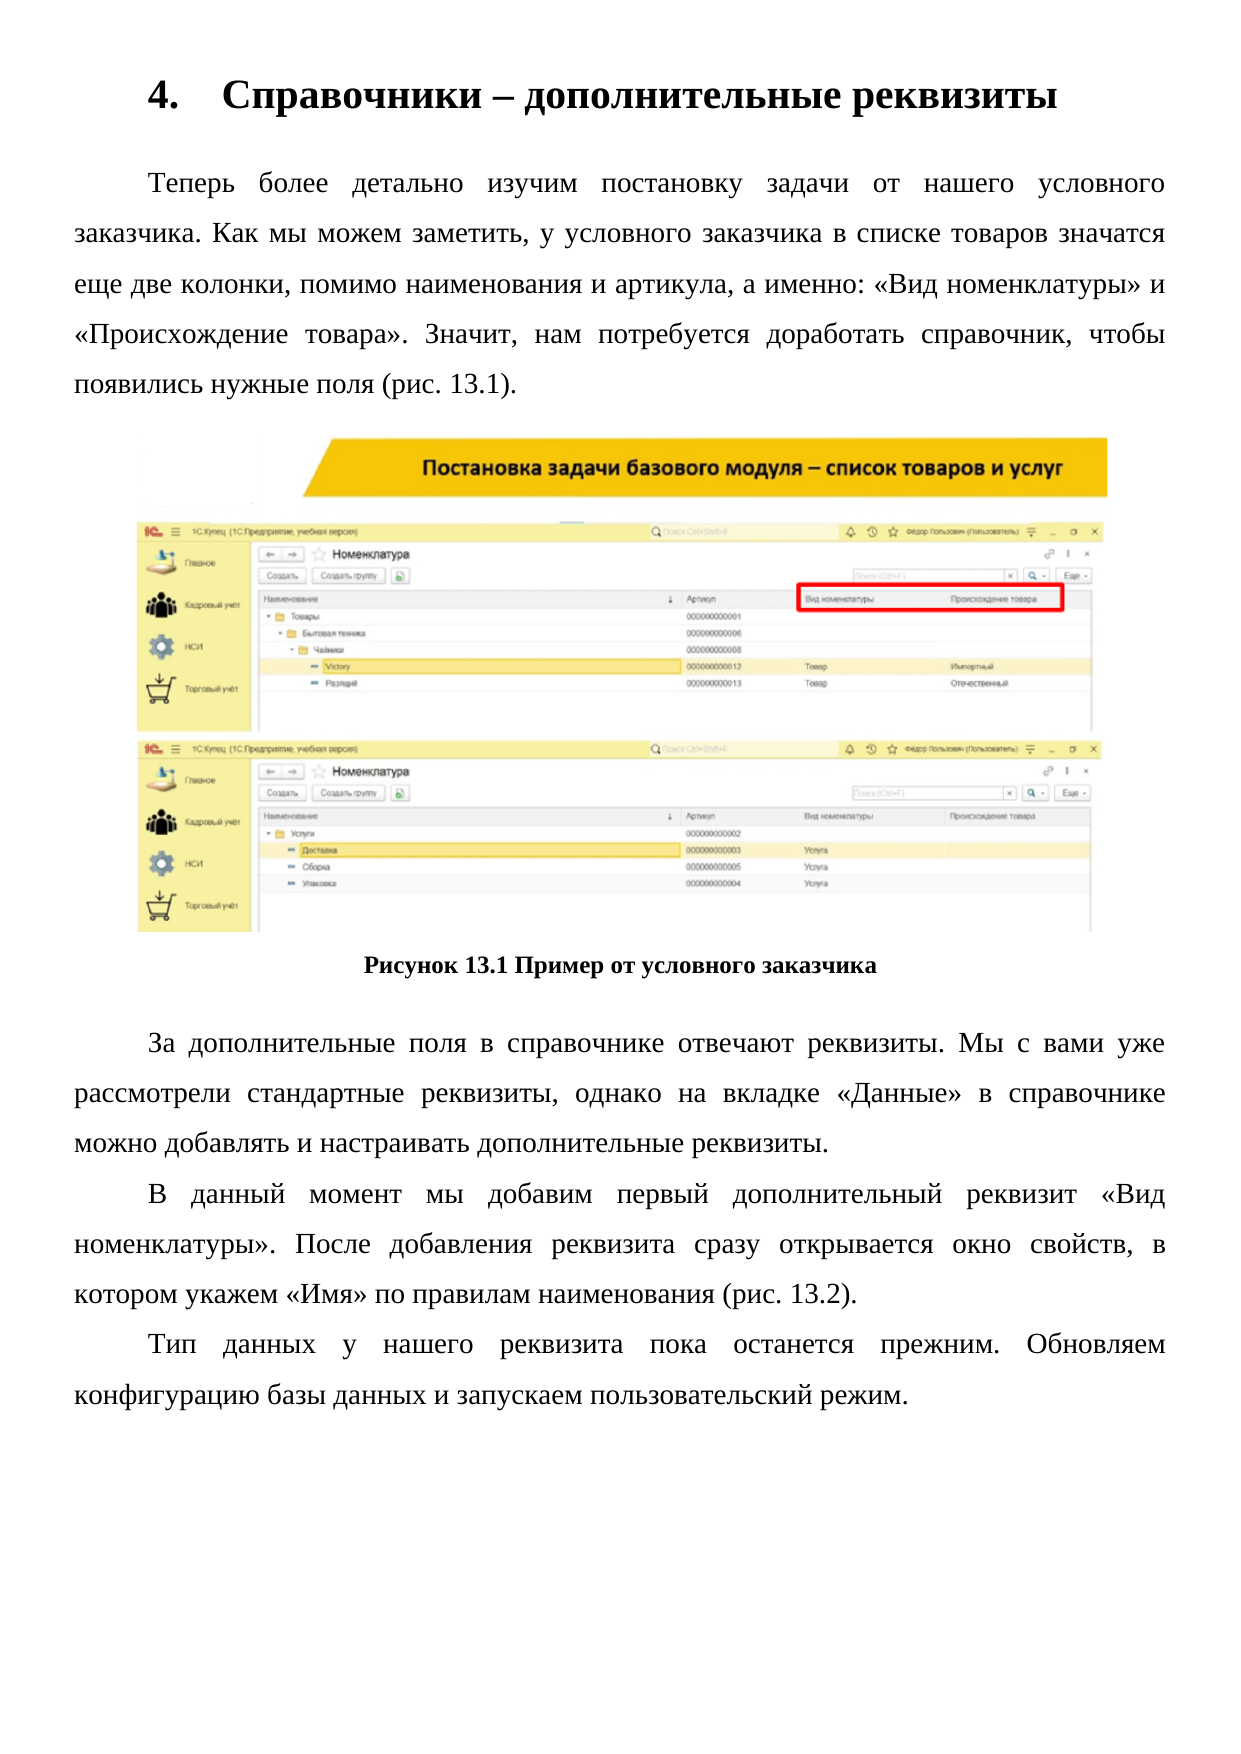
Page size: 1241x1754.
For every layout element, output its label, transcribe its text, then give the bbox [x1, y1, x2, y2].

text Тип данных у нашего реквизита пока останется прежним. Обновляем конфигурацию базы данных и запускаем пользовательский режим. [74, 1327, 1167, 1411]
subtitle Справочники – дополнительные реквизиты [74, 69, 1167, 117]
picture [133, 433, 1108, 932]
text Рисунок 13.1 Пример от условного заказчика [74, 951, 1167, 979]
text За дополнительные поля в справочнике отвечают реквизиты. Мы с вами уже рассмотрели стандартные реквизиты, однако на вкладке «Данные» в справочнике можно добавлять и настраивать дополнительные реквизиты. [74, 1025, 1167, 1159]
text Теперь более детально изучим постановку задачи от нашего условного заказчика. Как мы можем заметить, у условного заказчика в списке товаров значатся еще две колонки, помимо наименования и артикула, а именно: «Вид номенклатуры» и «Происхождение товара». Значит, нам потребуется доработать справочник, чтобы появились нужные поля (рис. 13.1). [74, 165, 1167, 400]
text В данный момент мы добавим первый дополнительный реквизит «Вид номенклатуры». После добавления реквизита сразу открывается окно свойств, в котором укажем «Имя» по правилам наименования (рис. 13.2). [74, 1176, 1167, 1310]
